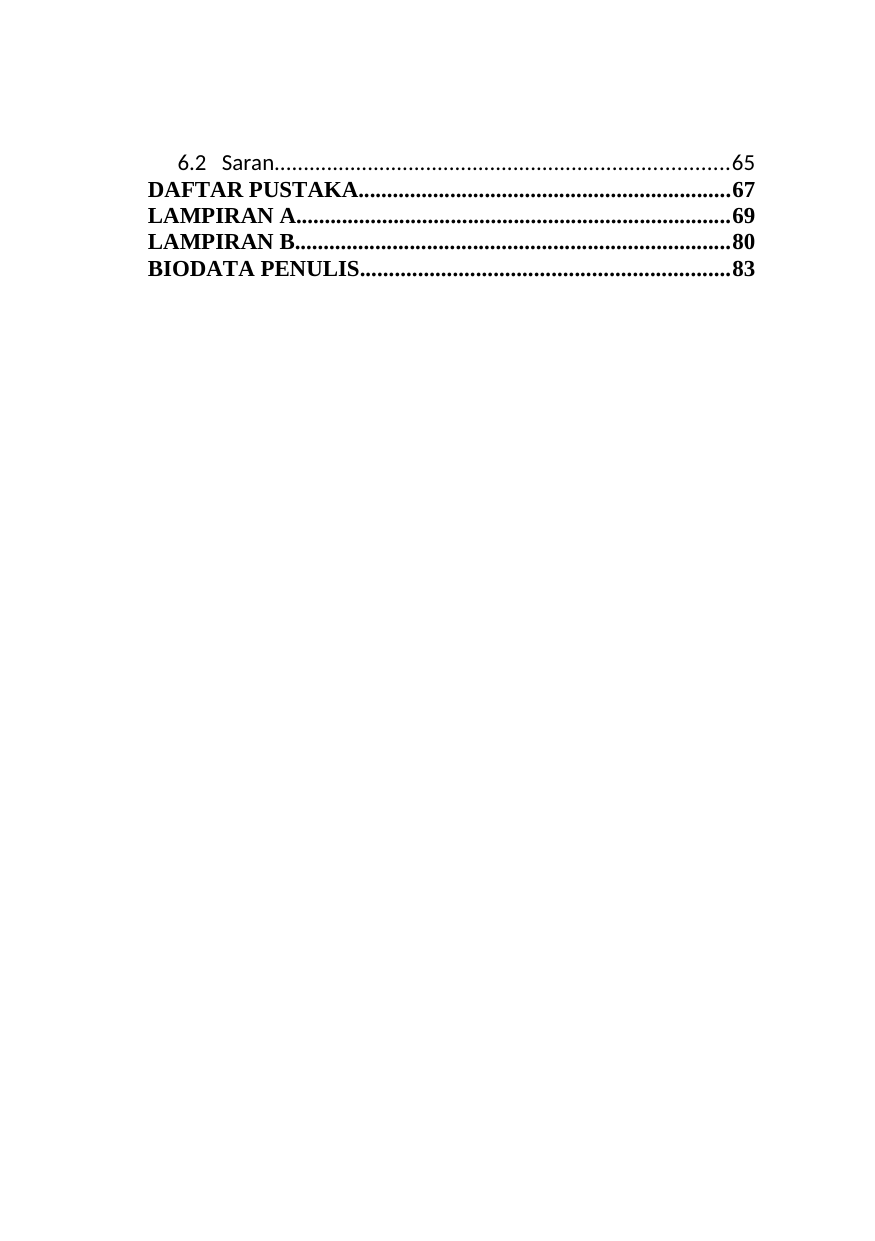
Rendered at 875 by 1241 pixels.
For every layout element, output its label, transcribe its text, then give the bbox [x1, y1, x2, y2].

text DAFTAR PUSTAKA 67 [148, 176, 756, 202]
text BIODATA PENULIS 83 [148, 255, 756, 281]
text 6.2 Saran 65 [177, 148, 756, 176]
text LAMPIRAN B 80 [148, 228, 756, 255]
text LAMPIRAN A 69 [148, 202, 756, 228]
